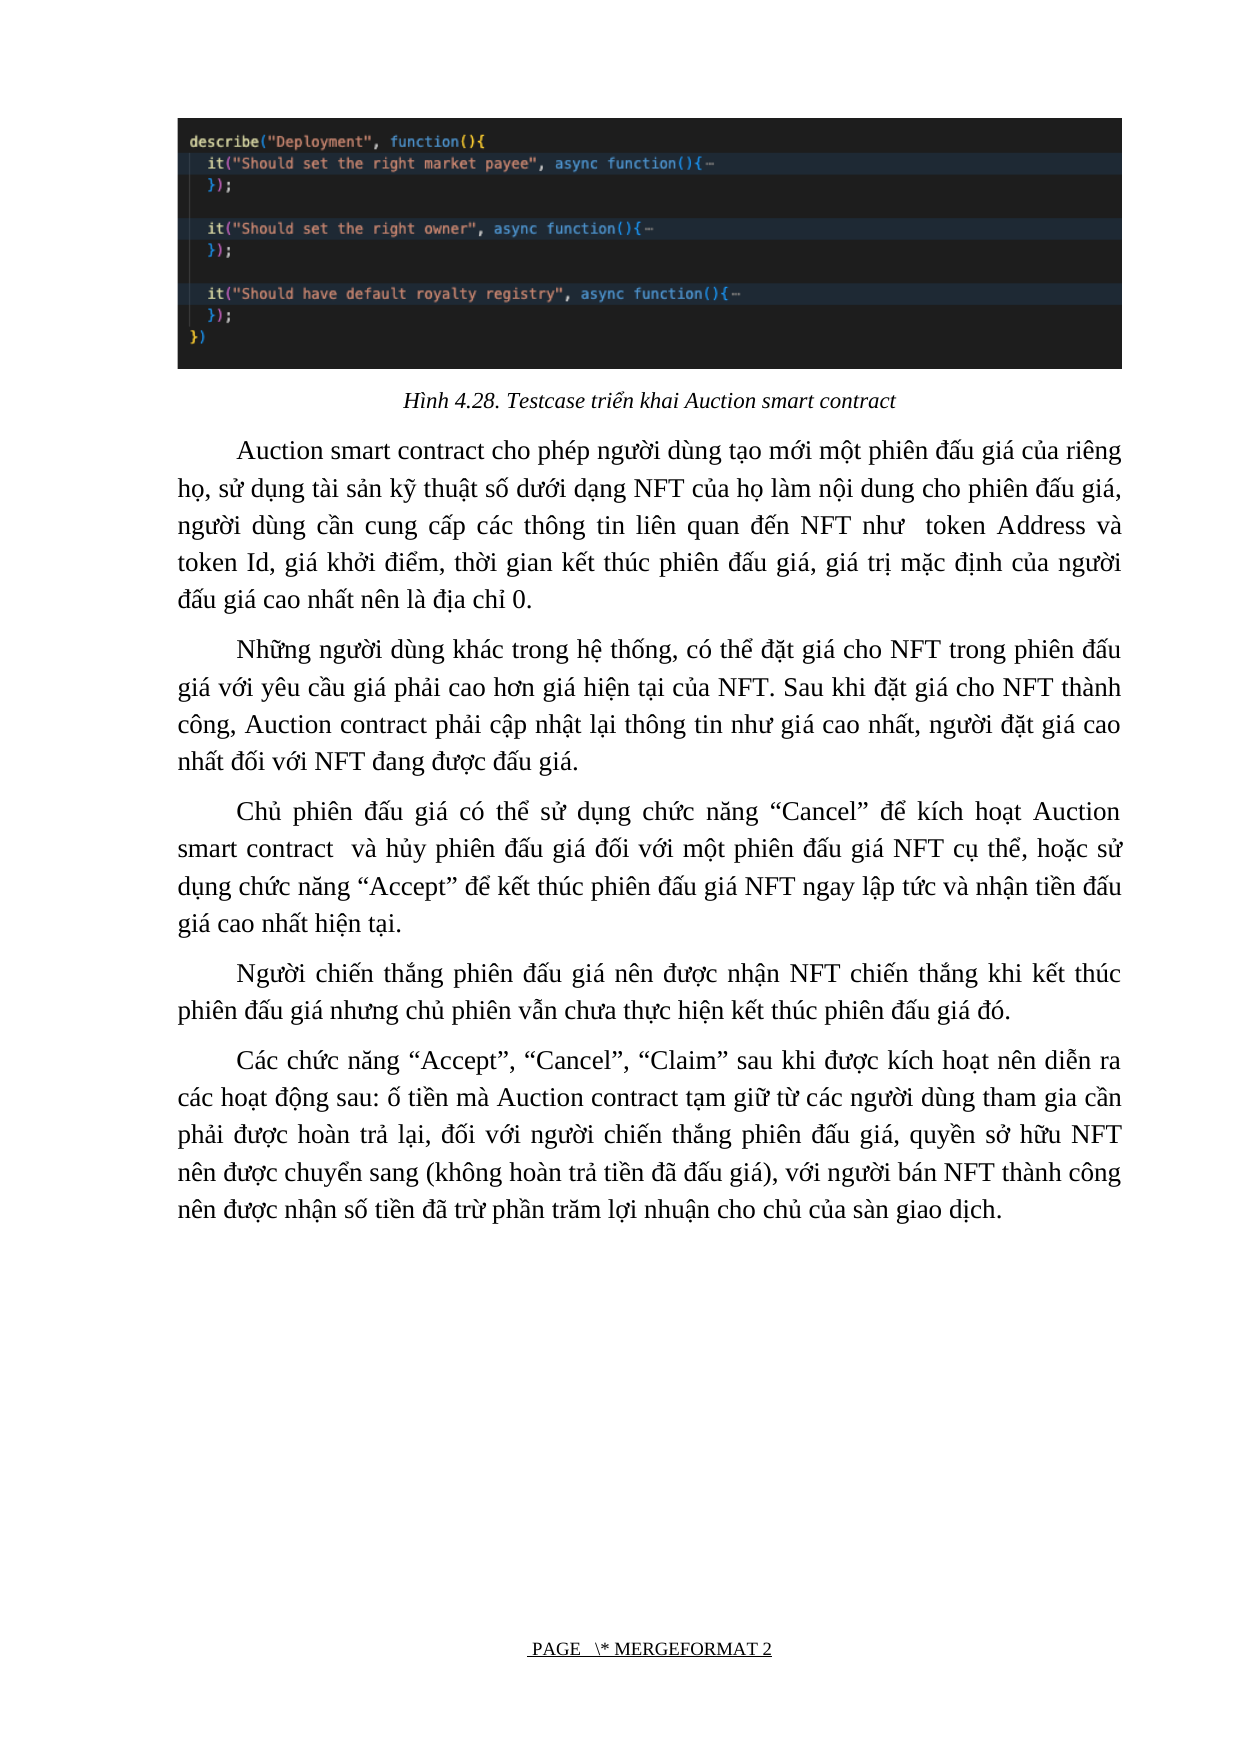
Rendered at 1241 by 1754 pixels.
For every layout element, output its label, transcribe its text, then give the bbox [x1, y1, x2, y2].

text Auction smart contract cho phép người dùng tạo mới một phiên đấu giá của riêng họ, sử dụng tài sản kỹ thuật số dưới dạng NFT của họ làm nội dung cho phiên đấu giá, người dùng cần cung cấp các thông tin liên quan đến NFT như token Address và token Id, giá khởi điểm, thời gian kết thúc phiên đấu giá, giá trị mặc định của người đấu giá cao nhất nên là địa chỉ 0. [177, 434, 1122, 615]
picture [177, 118, 1122, 369]
text Chủ phiên đấu giá có thể sử dụng chức năng “Cancel” để kích hoạt Auction smart contract và hủy phiên đấu giá đối với một phiên đấu giá NFT cụ thể, hoặc sử dụng chức năng “Accept” để kết thúc phiên đấu giá NFT ngay lập tức và nhận tiền đấu giá cao nhất hiện tại. [177, 795, 1122, 938]
subtitle Hình 4.28. Testcase triển khai Auction smart contract [177, 387, 1122, 413]
text Những người dùng khác trong hệ thống, có thể đặt giá cho NFT trong phiên đấu giá với yêu cầu giá phải cao hơn giá hiện tại của NFT. Sau khi đặt giá cho NFT thành công, Auction contract phải cập nhật lại thông tin như giá cao nhất, người đặt giá cao nhất đối với NFT đang được đấu giá. [177, 633, 1122, 776]
text Người chiến thắng phiên đấu giá nên được nhận NFT chiến thắng khi kết thúc phiên đấu giá nhưng chủ phiên vẫn chưa thực hiện kết thúc phiên đấu giá đó. [177, 957, 1122, 1025]
text Các chức năng “Accept”, “Cancel”, “Claim” sau khi được kích hoạt nên diễn ra các hoạt động sau: ố tiền mà Auction contract tạm giữ từ các người dùng tham gia cần phải được hoàn trả lại, đối với người chiến thắng phiên đấu giá, quyền sở hữu NFT nên được chuyển sang (không hoàn trả tiền đã đấu giá), với người bán NFT thành công nên được nhận số tiền đã trừ phần trăm lợi nhuận cho chủ của sàn giao dịch. [177, 1044, 1122, 1224]
